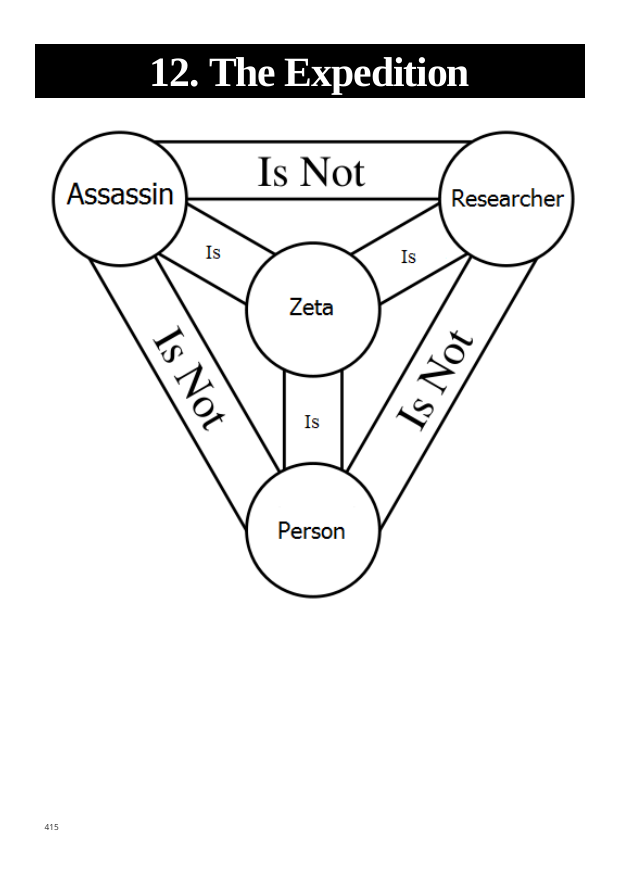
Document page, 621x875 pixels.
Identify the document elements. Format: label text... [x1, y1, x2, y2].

picture [44, 123, 576, 603]
subtitle The Expedition [36, 45, 584, 97]
